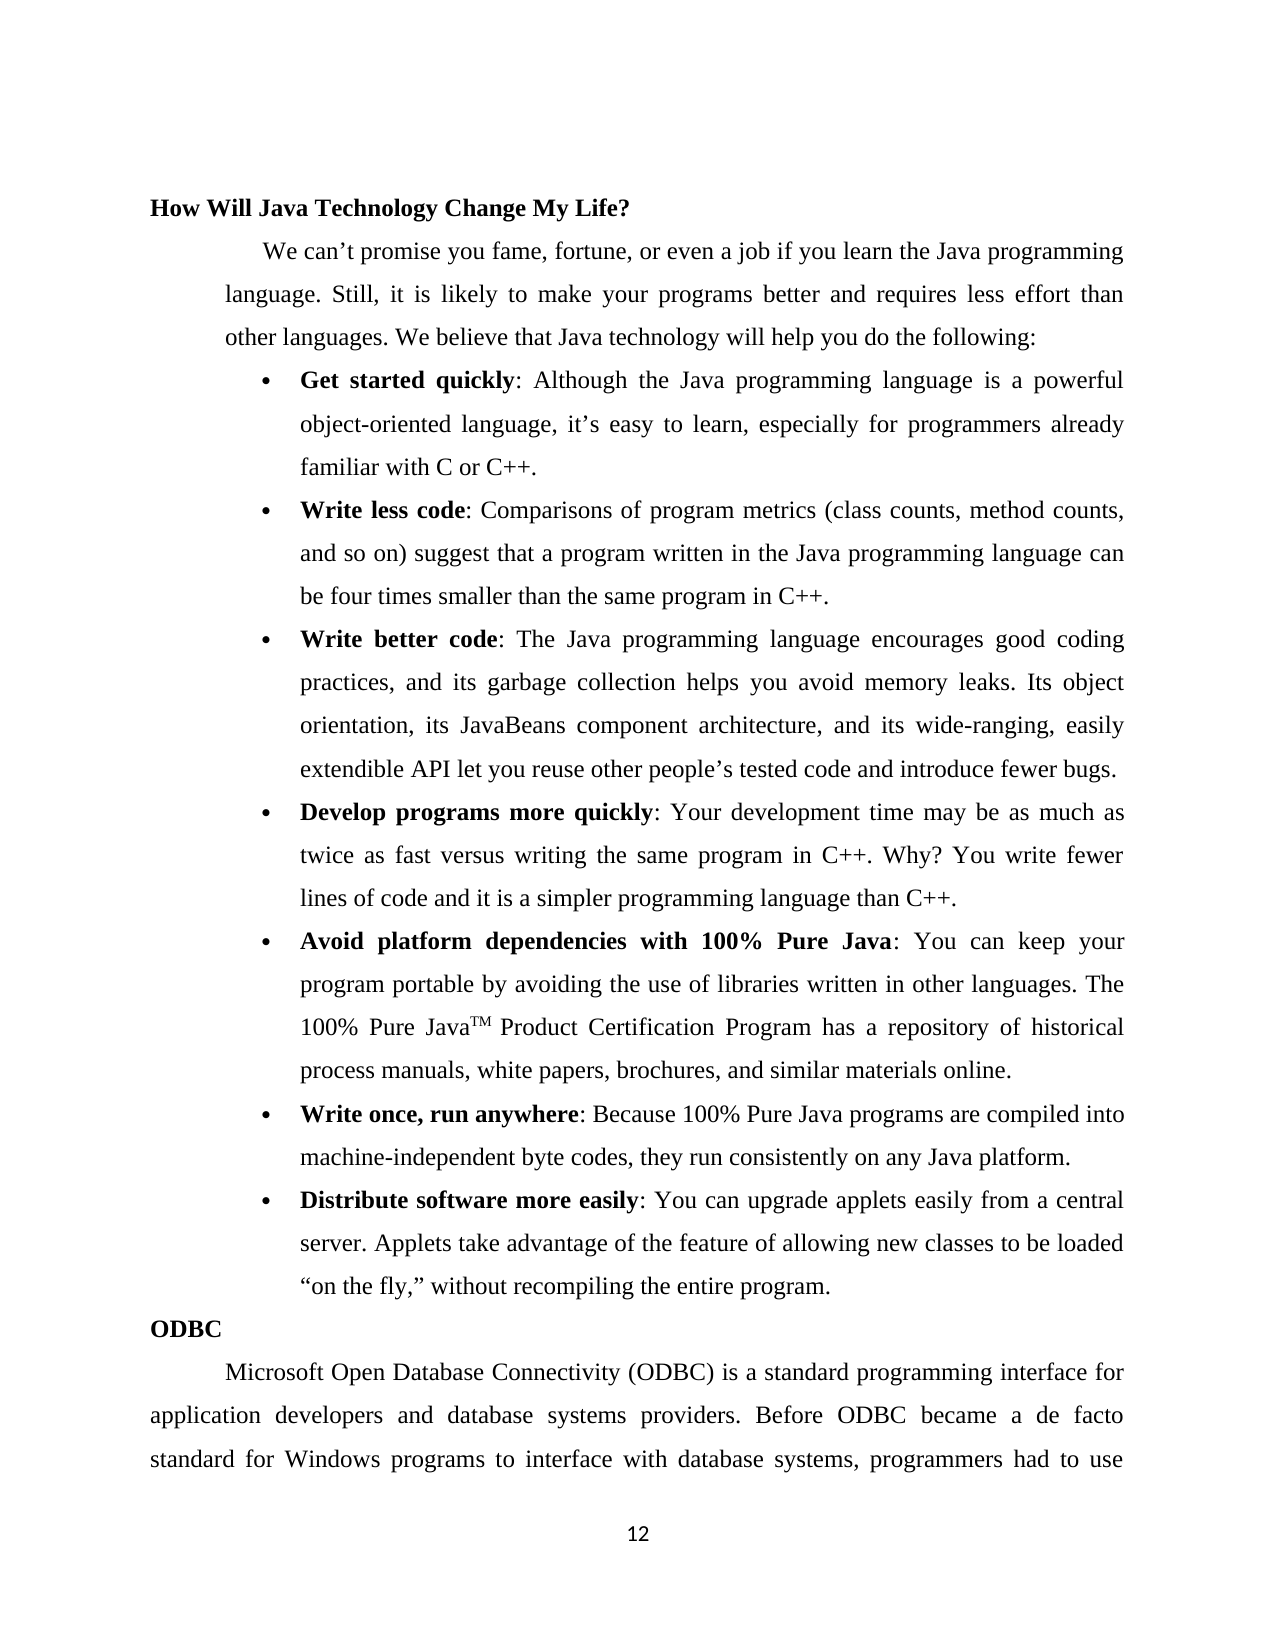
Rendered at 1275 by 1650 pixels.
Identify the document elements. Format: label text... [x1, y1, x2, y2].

list Write less code: Comparisons of program metrics (class counts, method counts, and so on) suggest that a program written in the Java programming language can be four times smaller than the same program in C++. [262, 495, 1125, 610]
list Write better code: The Java programming language encourages good coding practices, and its garbage collection helps you avoid memory leaks. Its object orientation, its JavaBeans component architecture, and its wide-ranging, easily extendible API let you reuse other people’s tested code and introduce fewer bugs. [262, 624, 1125, 782]
list Write once, run anywhere: Because 100% Pure Java programs are compiled into machine-independent byte codes, they run consistently on any Java platform. [262, 1099, 1125, 1171]
list Get started quickly: Although the Java programming language is a powerful object-oriented language, it’s easy to learn, especially for programmers already familiar with C or C++. [262, 366, 1125, 481]
subtitle ODBC [150, 1314, 1125, 1343]
list Avoid platform dependencies with 100% Pure Java: You can keep your program portable by avoiding the use of libraries written in other languages. The 100% Pure JavaTM Product Certification Program has a repository of historical process manuals, white papers, brochures, and similar materials online. [262, 926, 1125, 1084]
list Develop programs more quickly: Your development time may be as much as twice as fast versus writing the same program in C++. Why? You write fewer lines of code and it is a simpler programming language than C++. [262, 797, 1125, 912]
list Distribute software more easily: You can upgrade applets easily from a central server. Applets take advantage of the feature of allowing new classes to be loaded “on the fly,” without recompiling the entire program. [262, 1185, 1125, 1300]
subtitle How Will Java Technology Change My Life? [150, 193, 1125, 222]
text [150, 1357, 1125, 1472]
text We can’t promise you fame, fortune, or even a job if you learn the Java programming language. Still, it is likely to make your programs better and requires less effort than other languages. We believe that Java technology will help you do the following: [225, 236, 1125, 351]
